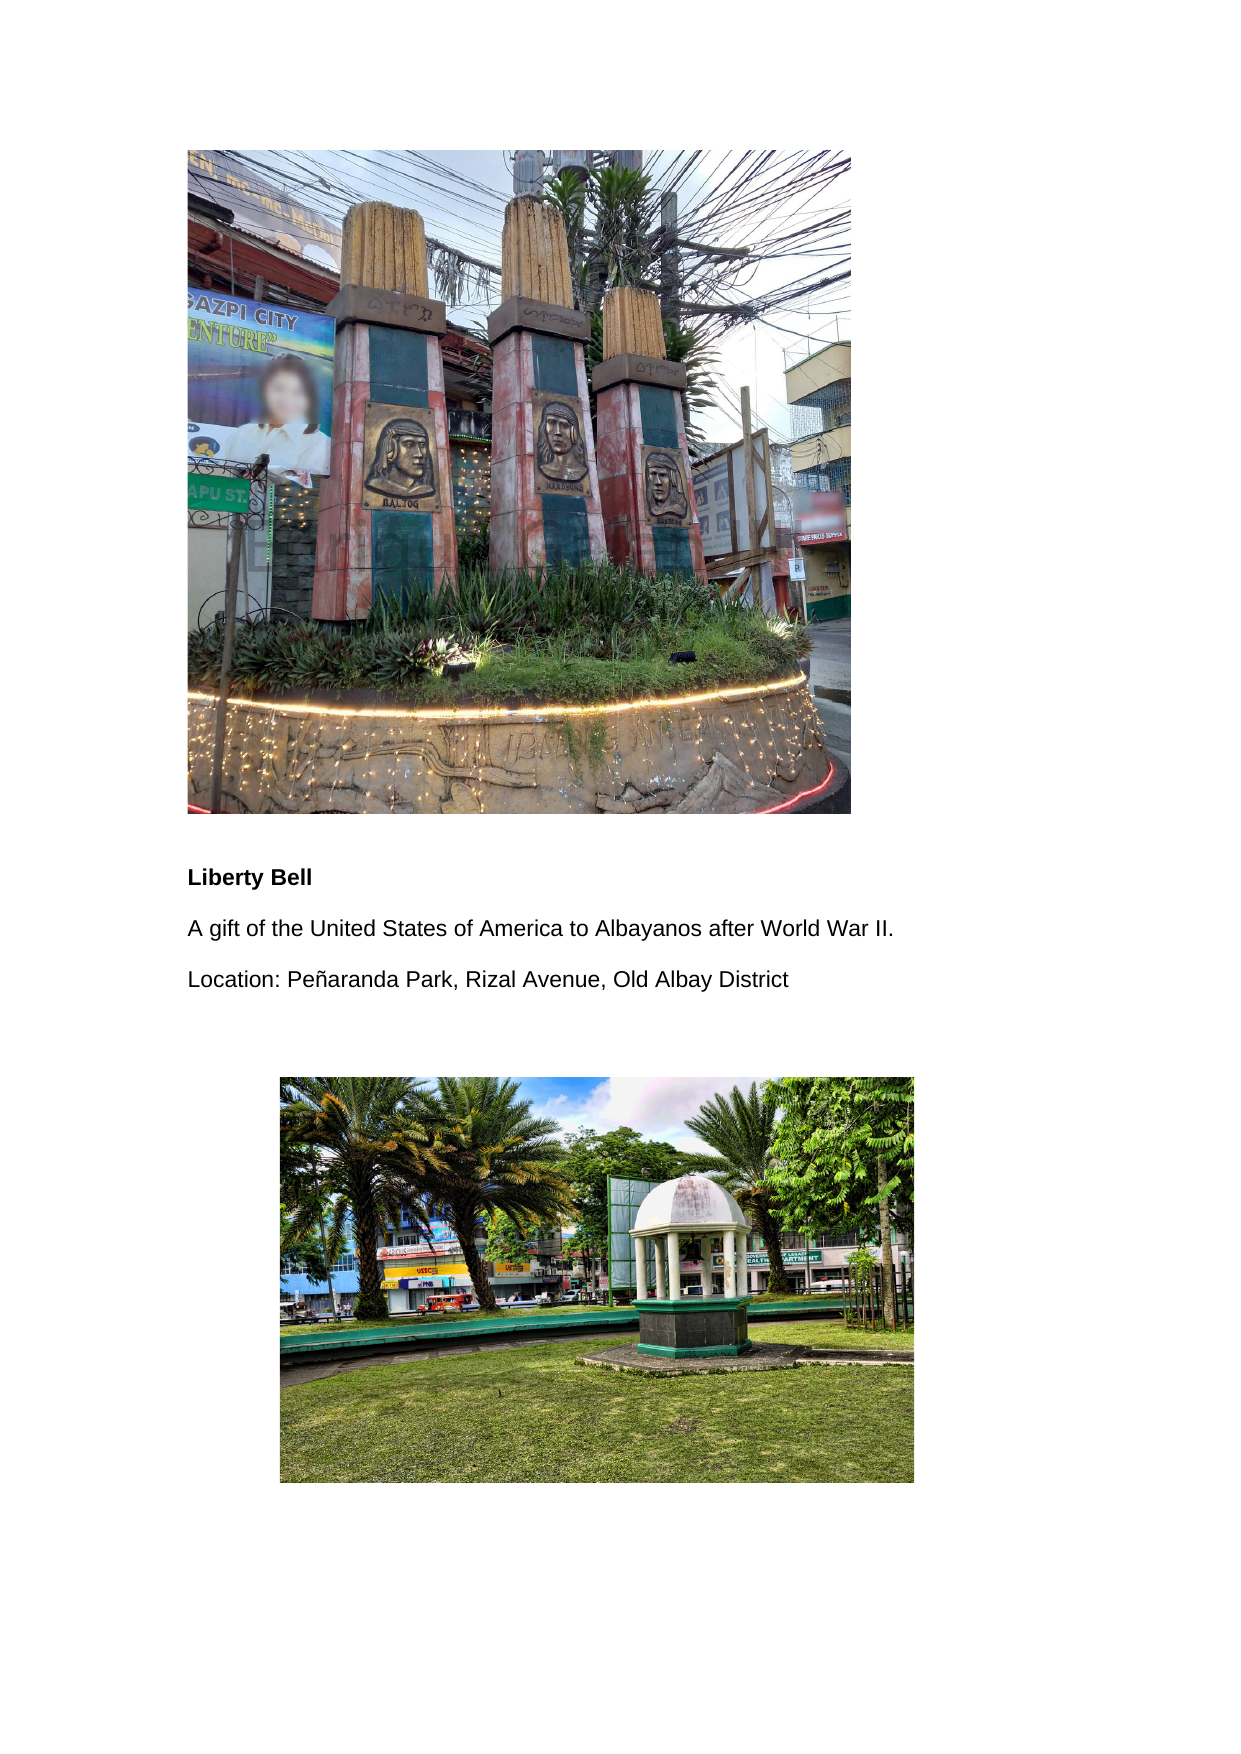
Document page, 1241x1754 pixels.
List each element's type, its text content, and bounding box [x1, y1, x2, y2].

text A gift of the United States of America to Albayanos after World War II. [187, 915, 1053, 941]
picture [187, 150, 851, 814]
picture [279, 1077, 915, 1483]
text Liberty Bell [187, 864, 1053, 890]
text Location: Peñaranda Park, Rizal Avenue, Old Albay District [187, 966, 1053, 993]
